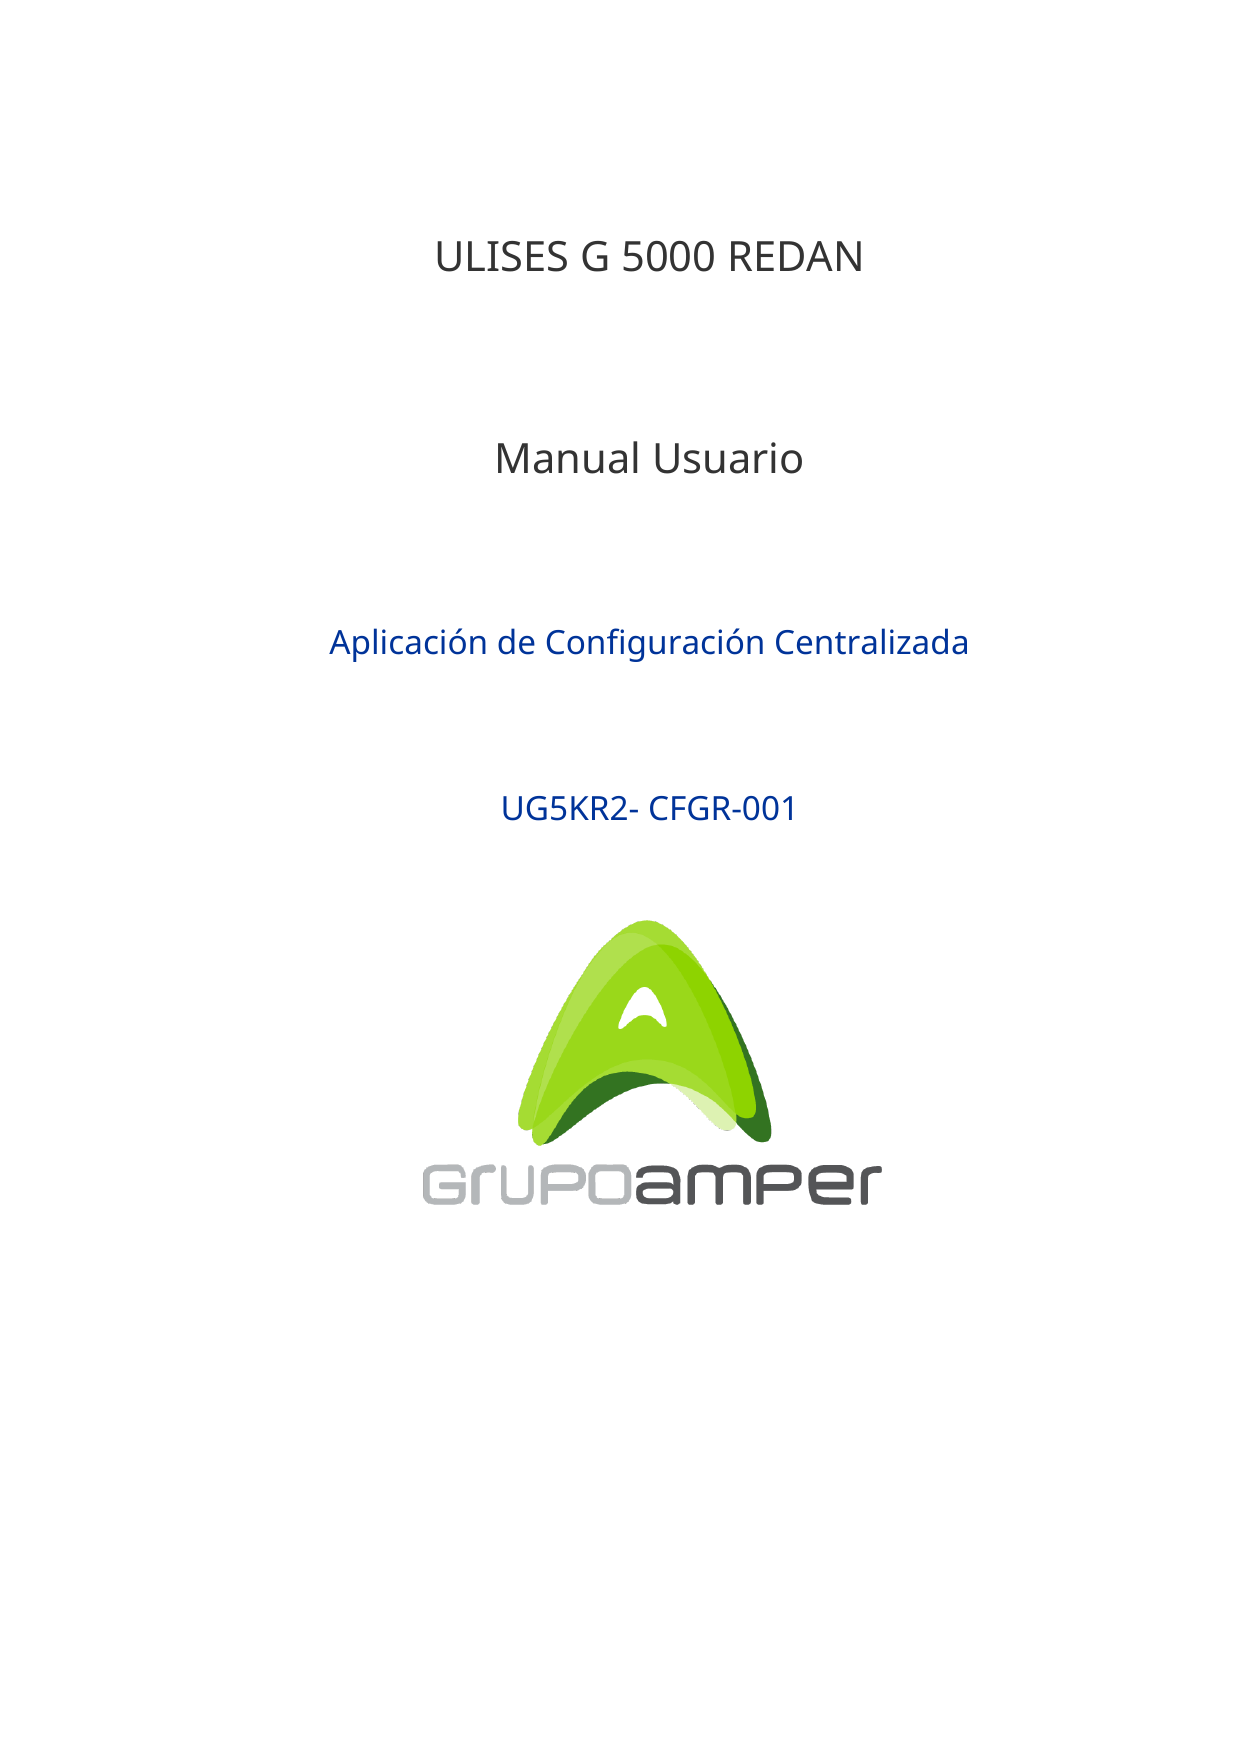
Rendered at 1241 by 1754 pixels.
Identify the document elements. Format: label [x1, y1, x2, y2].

picture [409, 867, 891, 1269]
